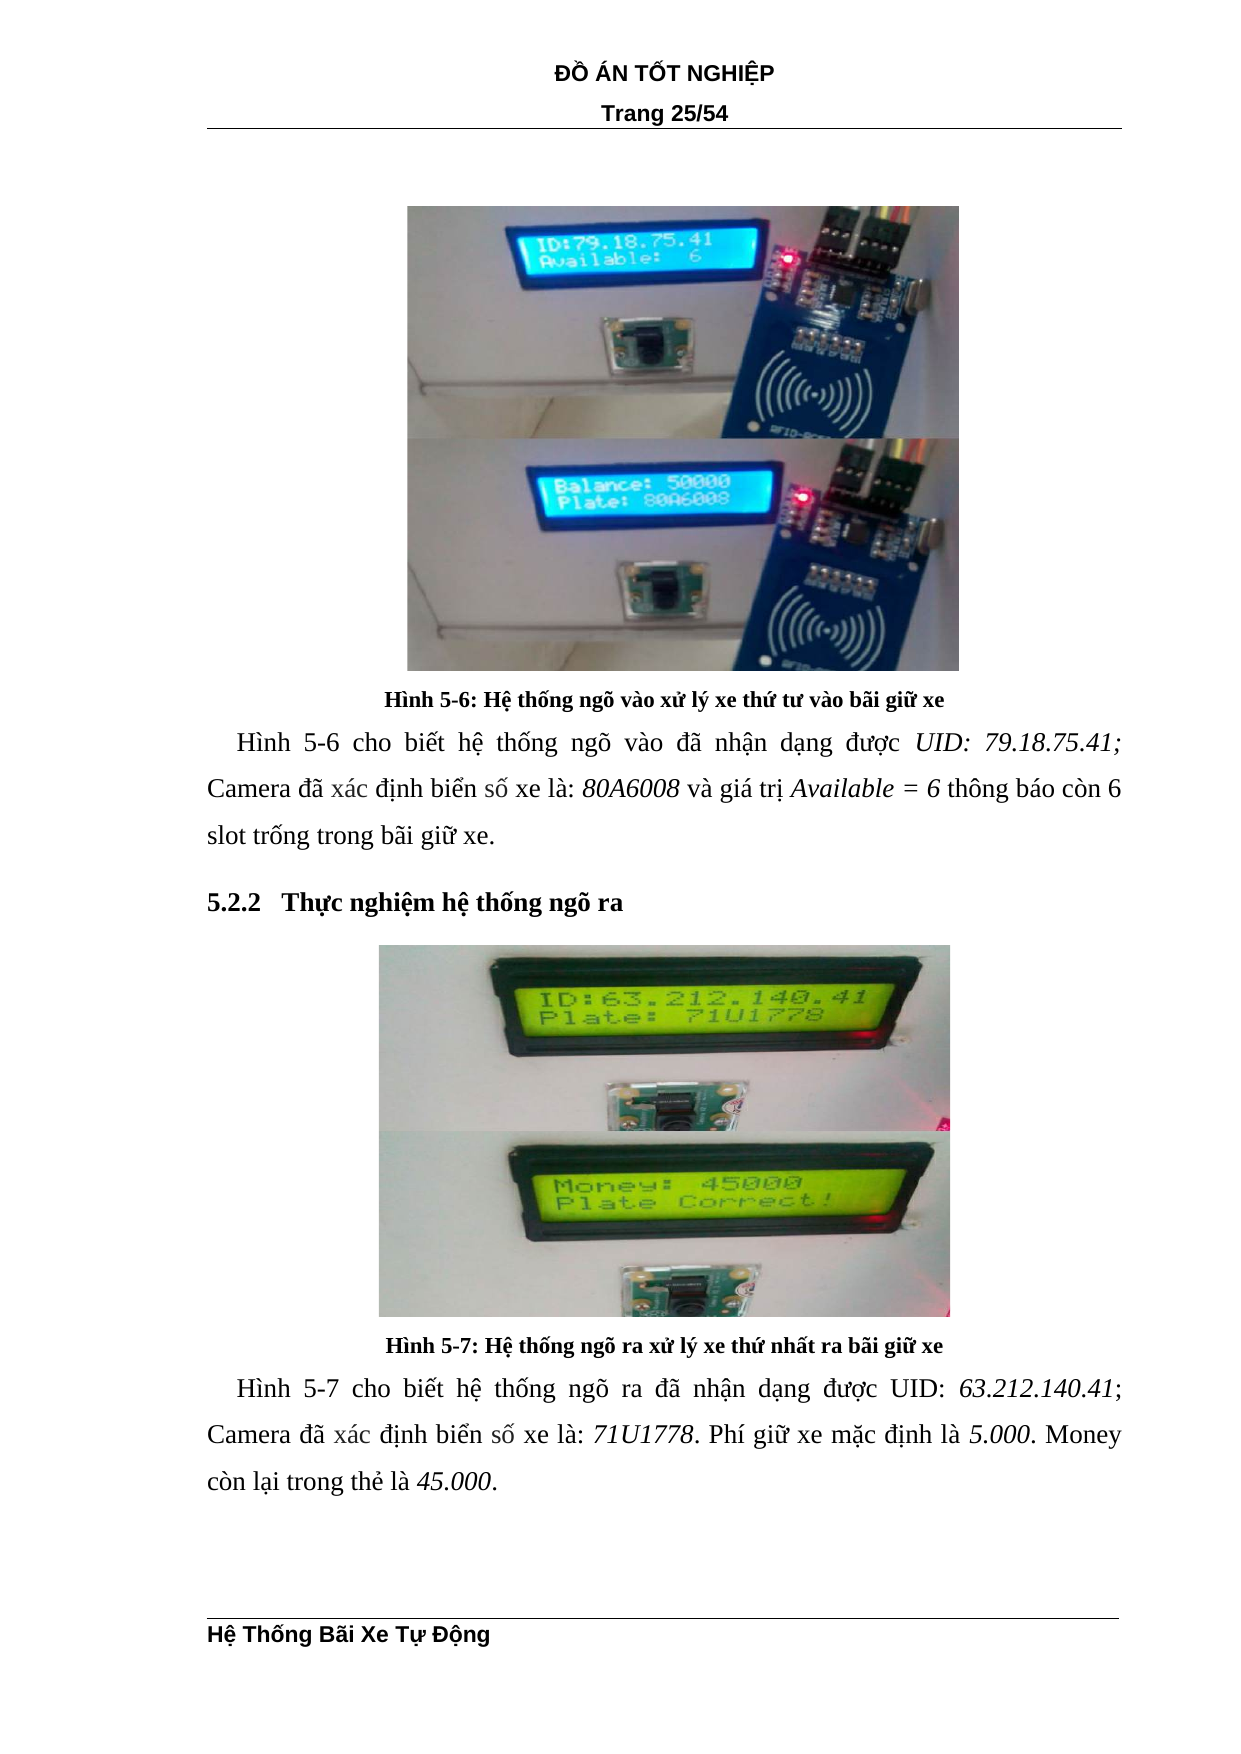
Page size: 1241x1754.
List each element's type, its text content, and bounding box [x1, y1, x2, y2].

picture [407, 206, 959, 671]
picture [378, 945, 951, 1317]
list Hình 5-7 cho biết hệ thống ngõ ra đã nhận dạng được UID: 63.212.140.41; Camera đã xác định biển số xe là: 71U1778. Phí giữ xe mặc định là 5.000. Money còn lại trong thẻ là 45.000. [207, 1372, 1122, 1496]
text Hình 5-7: Hệ thống ngõ ra xử lý xe thứ nhất ra bãi giữ xe [207, 1332, 1122, 1359]
list Hình 5-6 cho biết hệ thống ngõ vào đã nhận dạng được UID: 79.18.75.41; Camera đã xác định biển số xe là: 80A6008 và giá trị Available = 6 thông báo còn 6 slot trống trong bãi giữ xe. [207, 726, 1122, 850]
subtitle Thực nghiệm hệ thống ngõ ra [207, 886, 1122, 918]
text Hình 5-6: Hệ thống ngõ vào xử lý xe thứ tư vào bãi giữ xe [207, 686, 1122, 712]
